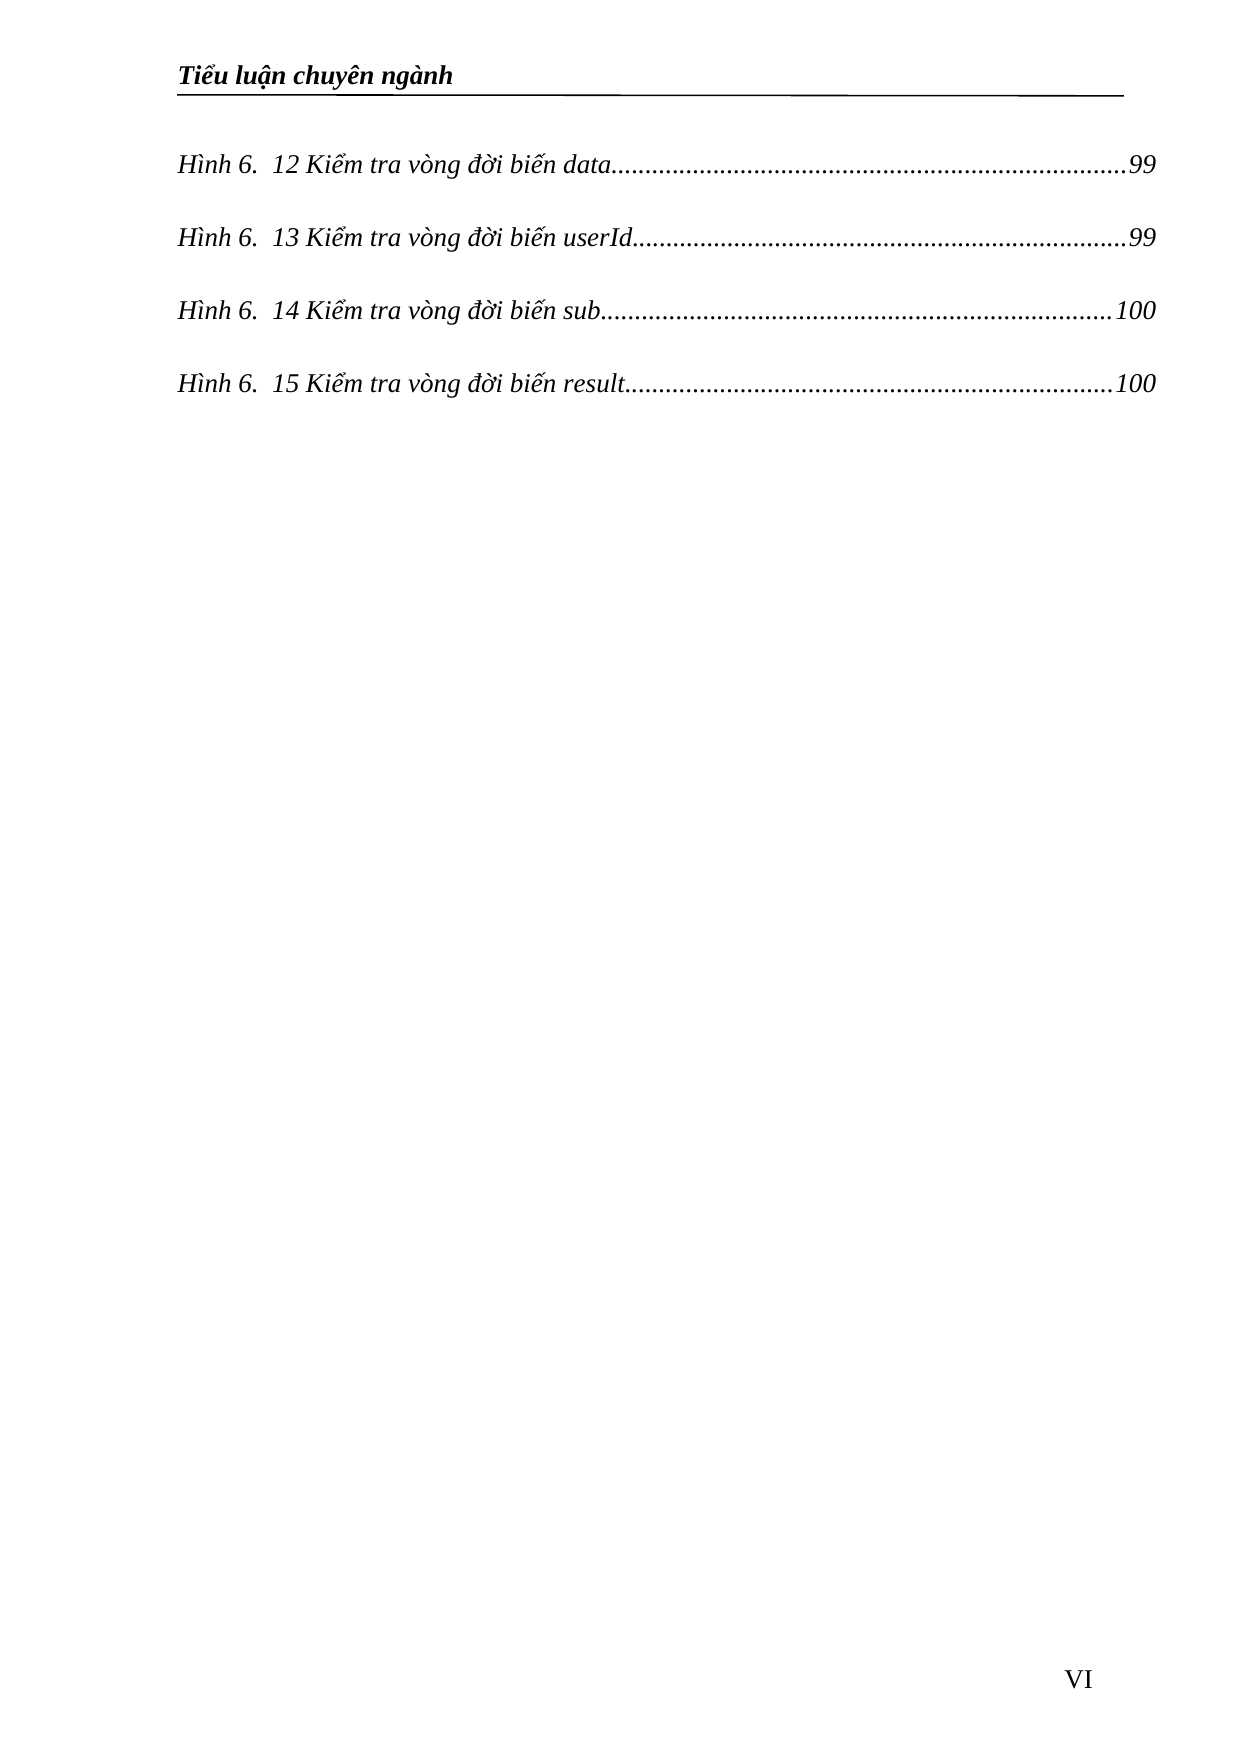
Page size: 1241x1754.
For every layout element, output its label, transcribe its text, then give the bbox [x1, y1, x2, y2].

text Hình 6. 14 Kiểm tra vòng đời biến sub 100 [177, 294, 1092, 325]
text Hình 6. 12 Kiểm tra vòng đời biến data 99 [177, 148, 1092, 179]
text Hình 6. 13 Kiểm tra vòng đời biến userId 99 [177, 221, 1092, 252]
text Hình 6. 15 Kiểm tra vòng đời biến result 100 [177, 367, 1092, 398]
